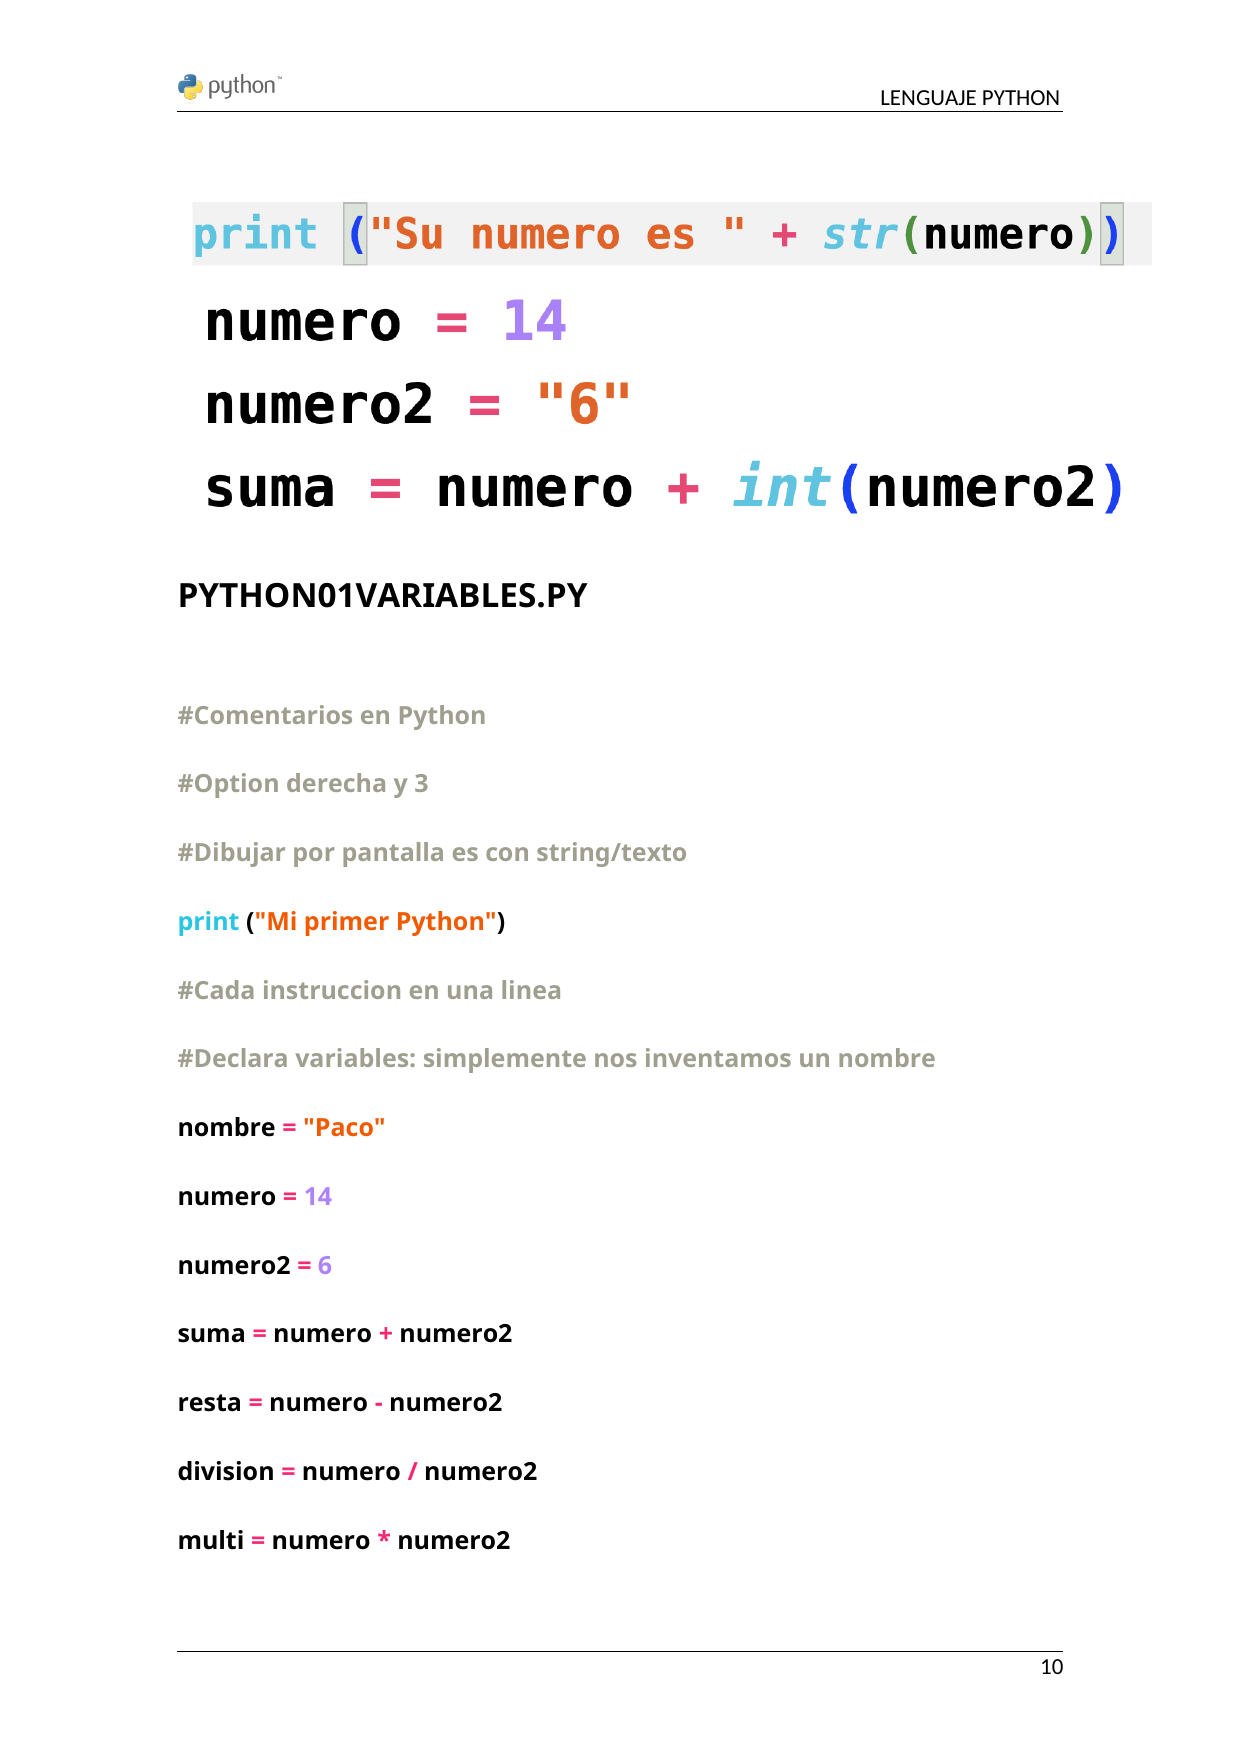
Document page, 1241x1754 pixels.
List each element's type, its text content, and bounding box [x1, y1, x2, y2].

text #Dibujar por pantalla es con string/texto [177, 800, 1063, 869]
text #Cada instruccion en una linea [177, 938, 1063, 1006]
text numero = 14 [177, 1144, 1063, 1213]
text #Option derecha y 3 [177, 731, 1063, 800]
text multi = numero * numero2 [177, 1488, 1063, 1556]
text resta = numero - numero2 [177, 1350, 1063, 1419]
picture [177, 73, 283, 105]
text division = numero / numero2 [177, 1419, 1063, 1488]
text suma = numero + numero2 [177, 1281, 1063, 1350]
text numero2 = 6 [177, 1213, 1063, 1281]
text #Declara variables: simplemente nos inventamos un nombre [177, 1006, 1063, 1075]
text #Comentarios en Python [177, 663, 1063, 731]
text nombre = "Paco" [177, 1075, 1063, 1144]
text PYTHON01VARIABLES.PY [177, 572, 1063, 617]
text print ("Mi primer Python") [177, 869, 1063, 938]
picture [177, 193, 1152, 527]
